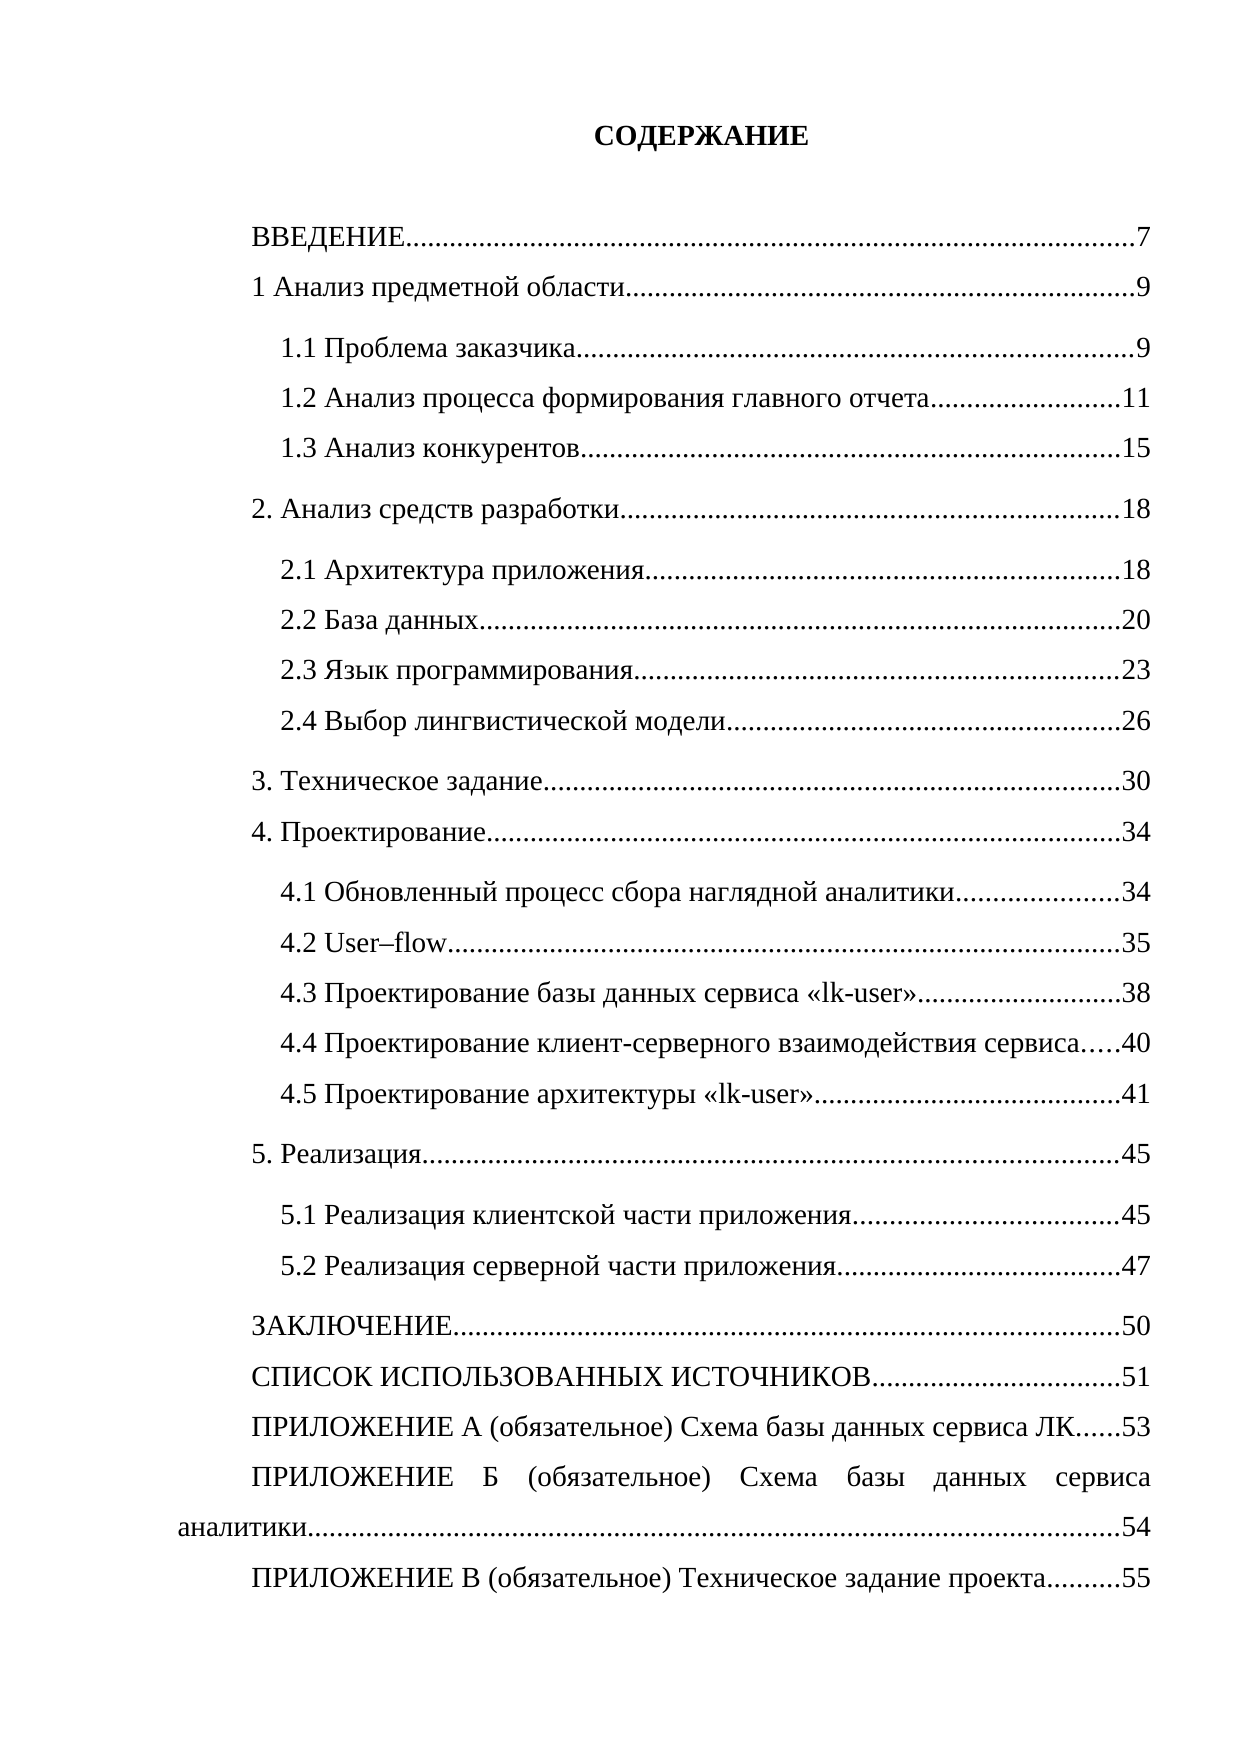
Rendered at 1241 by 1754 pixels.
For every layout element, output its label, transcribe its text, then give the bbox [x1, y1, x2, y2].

text СОДЕРЖАНИЕ [177, 118, 1152, 152]
